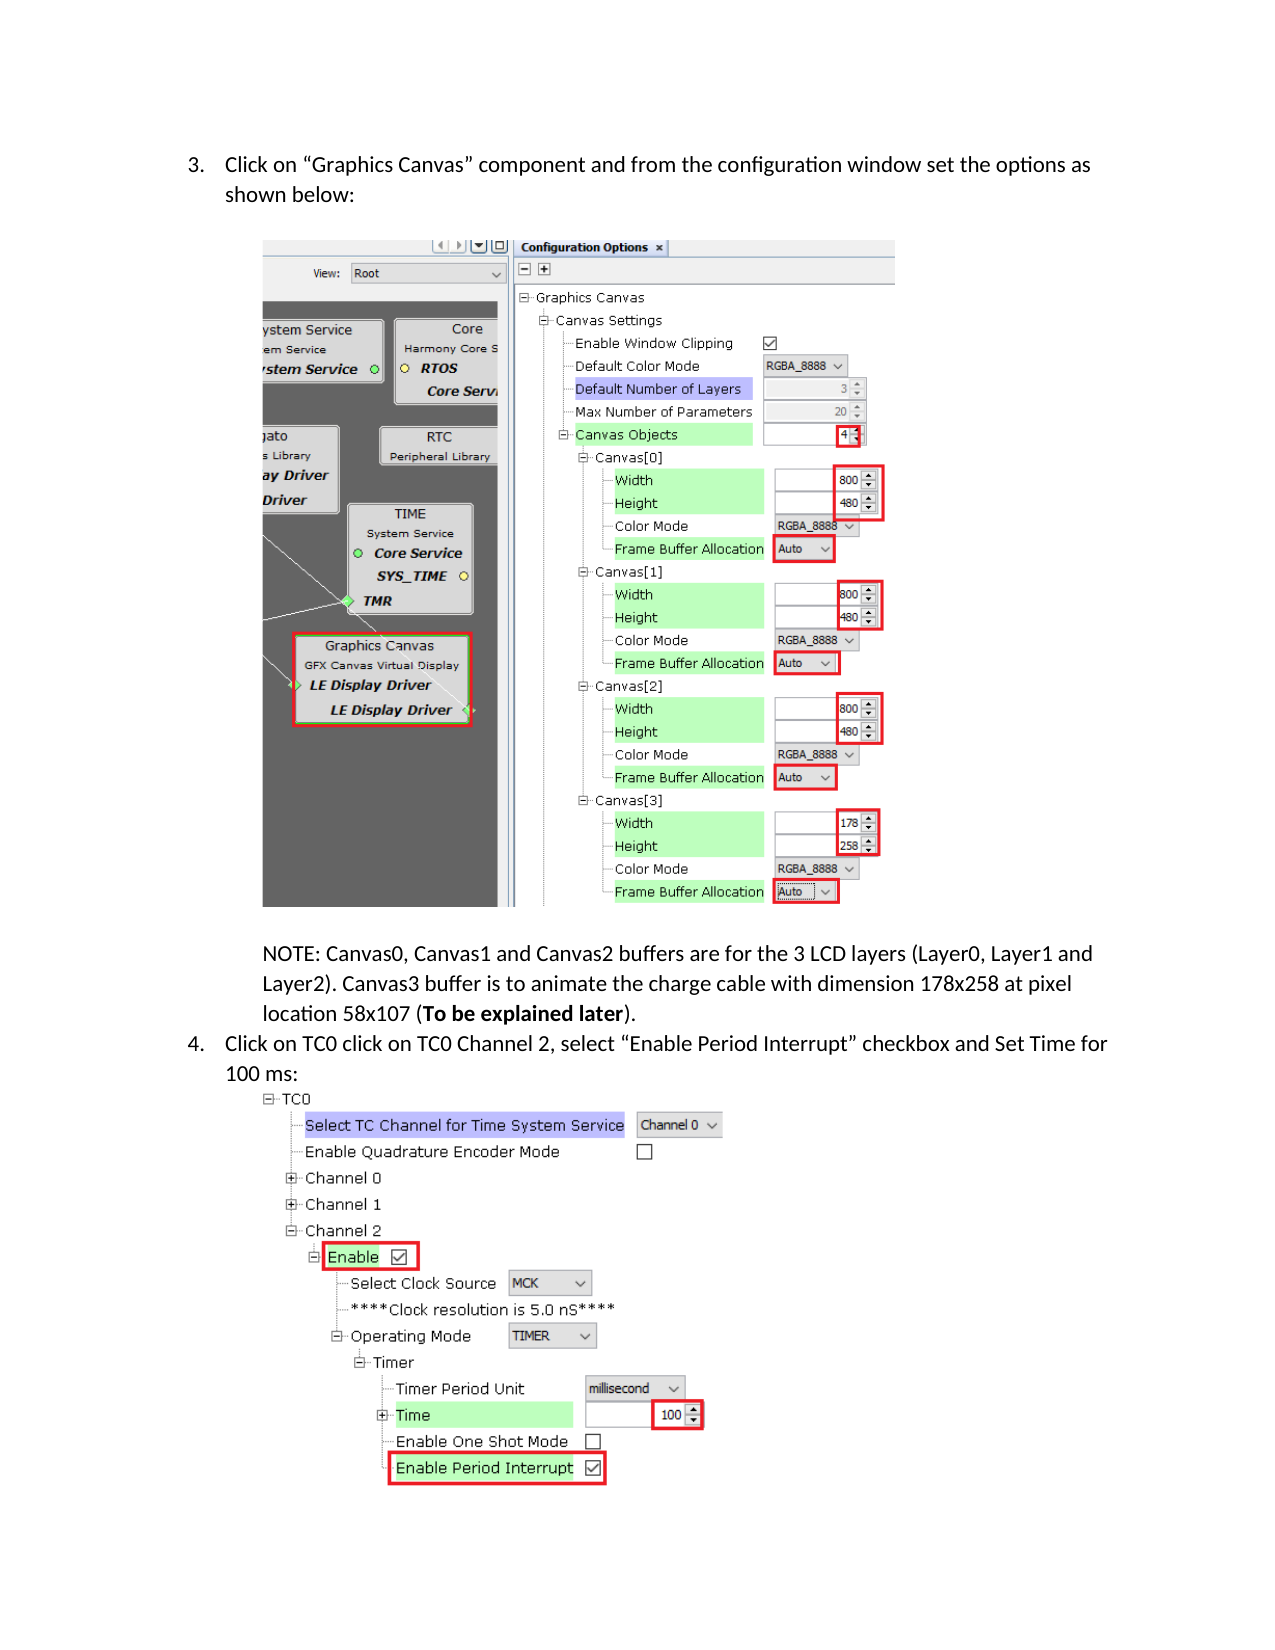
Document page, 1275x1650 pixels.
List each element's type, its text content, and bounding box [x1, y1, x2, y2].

picture [262, 1089, 723, 1489]
list Click on “Graphics Canvas” component and from the configuration window set the options as shown below: [187, 150, 1125, 208]
picture [262, 240, 895, 907]
list Click on TC0 click on TC0 Channel 2, select “Enable Period Interrupt” checkbox and Set Time for 100 ms: [187, 1029, 1125, 1087]
list NOTE: Canvas0, Canvas1 and Canvas2 buffers are for the 3 LCD layers (Layer0, Layer1 and Layer2). Canvas3 buffer is to animate the charge cable with dimension 178x258 at pixel location 58x107 (To be explained later). [262, 939, 1125, 1027]
